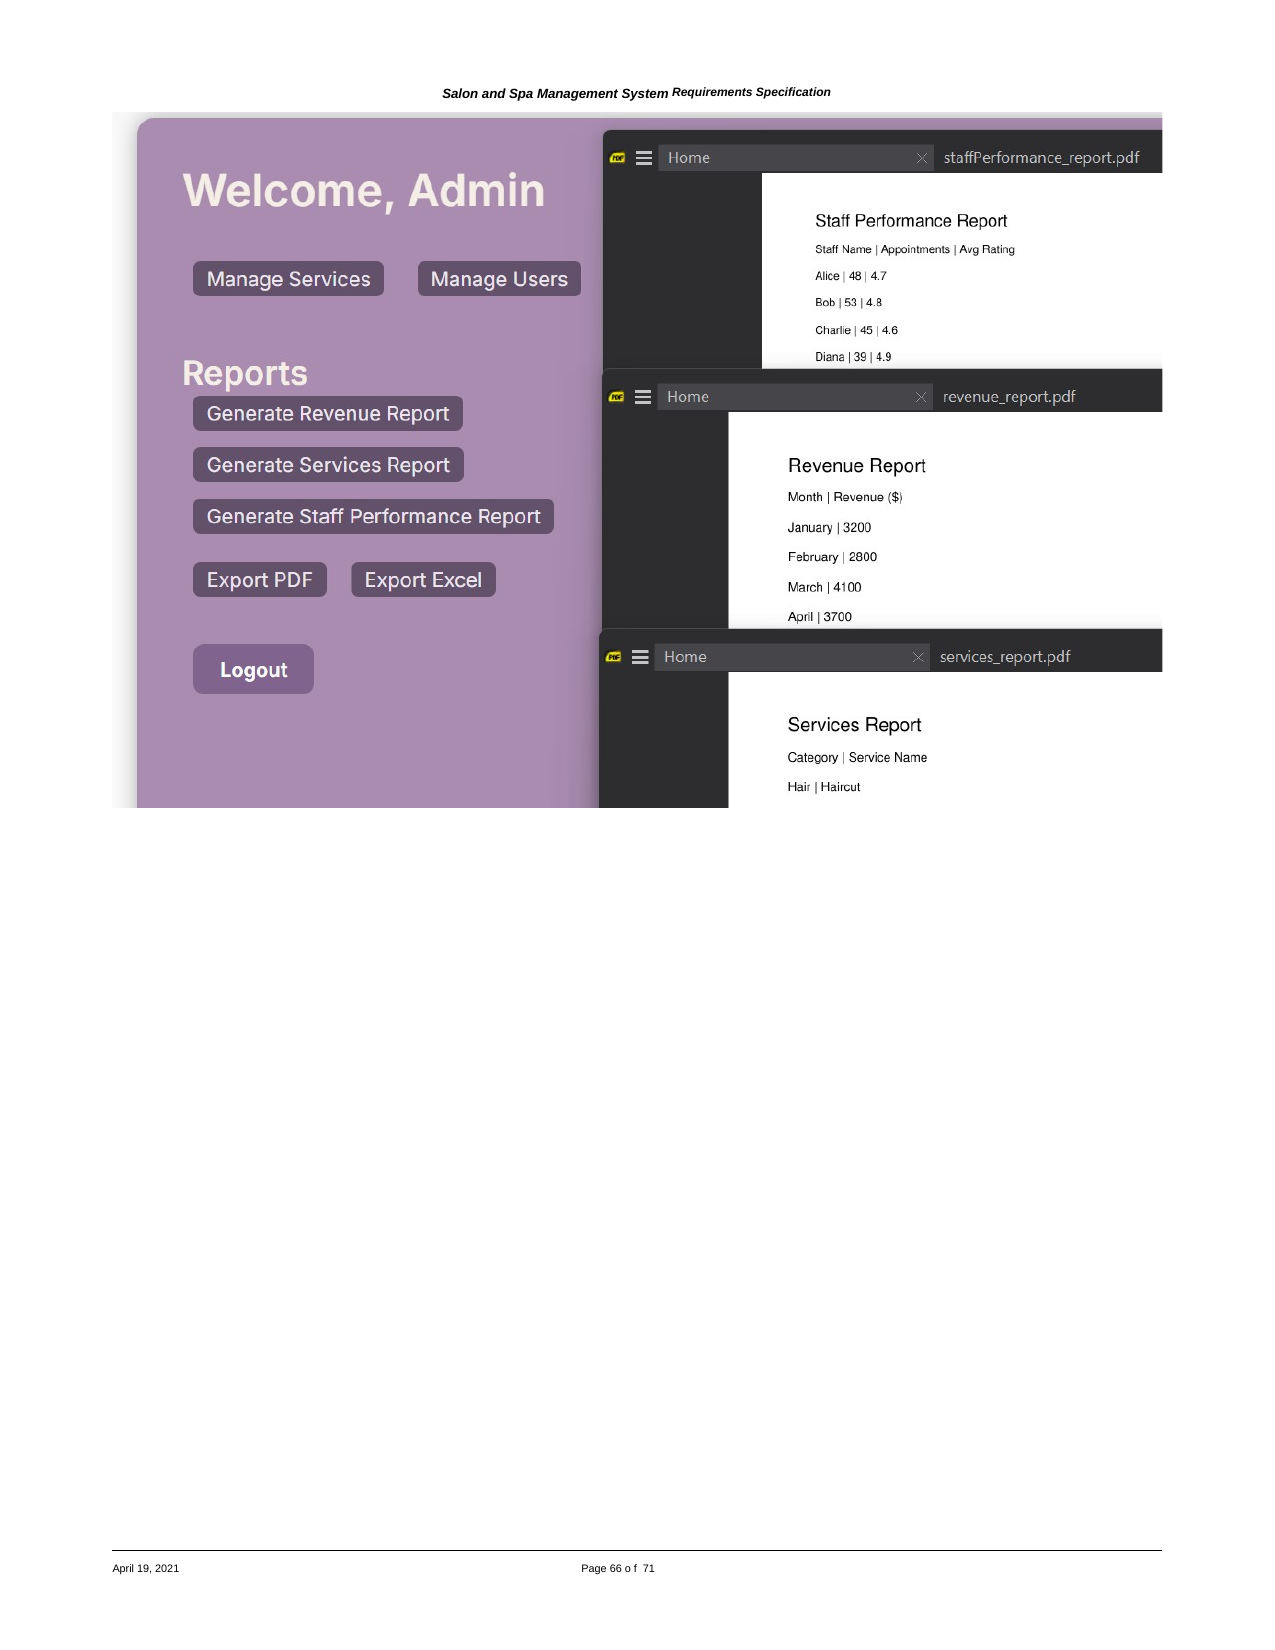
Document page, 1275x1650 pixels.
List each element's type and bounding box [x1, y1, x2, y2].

picture [112, 112, 1163, 808]
